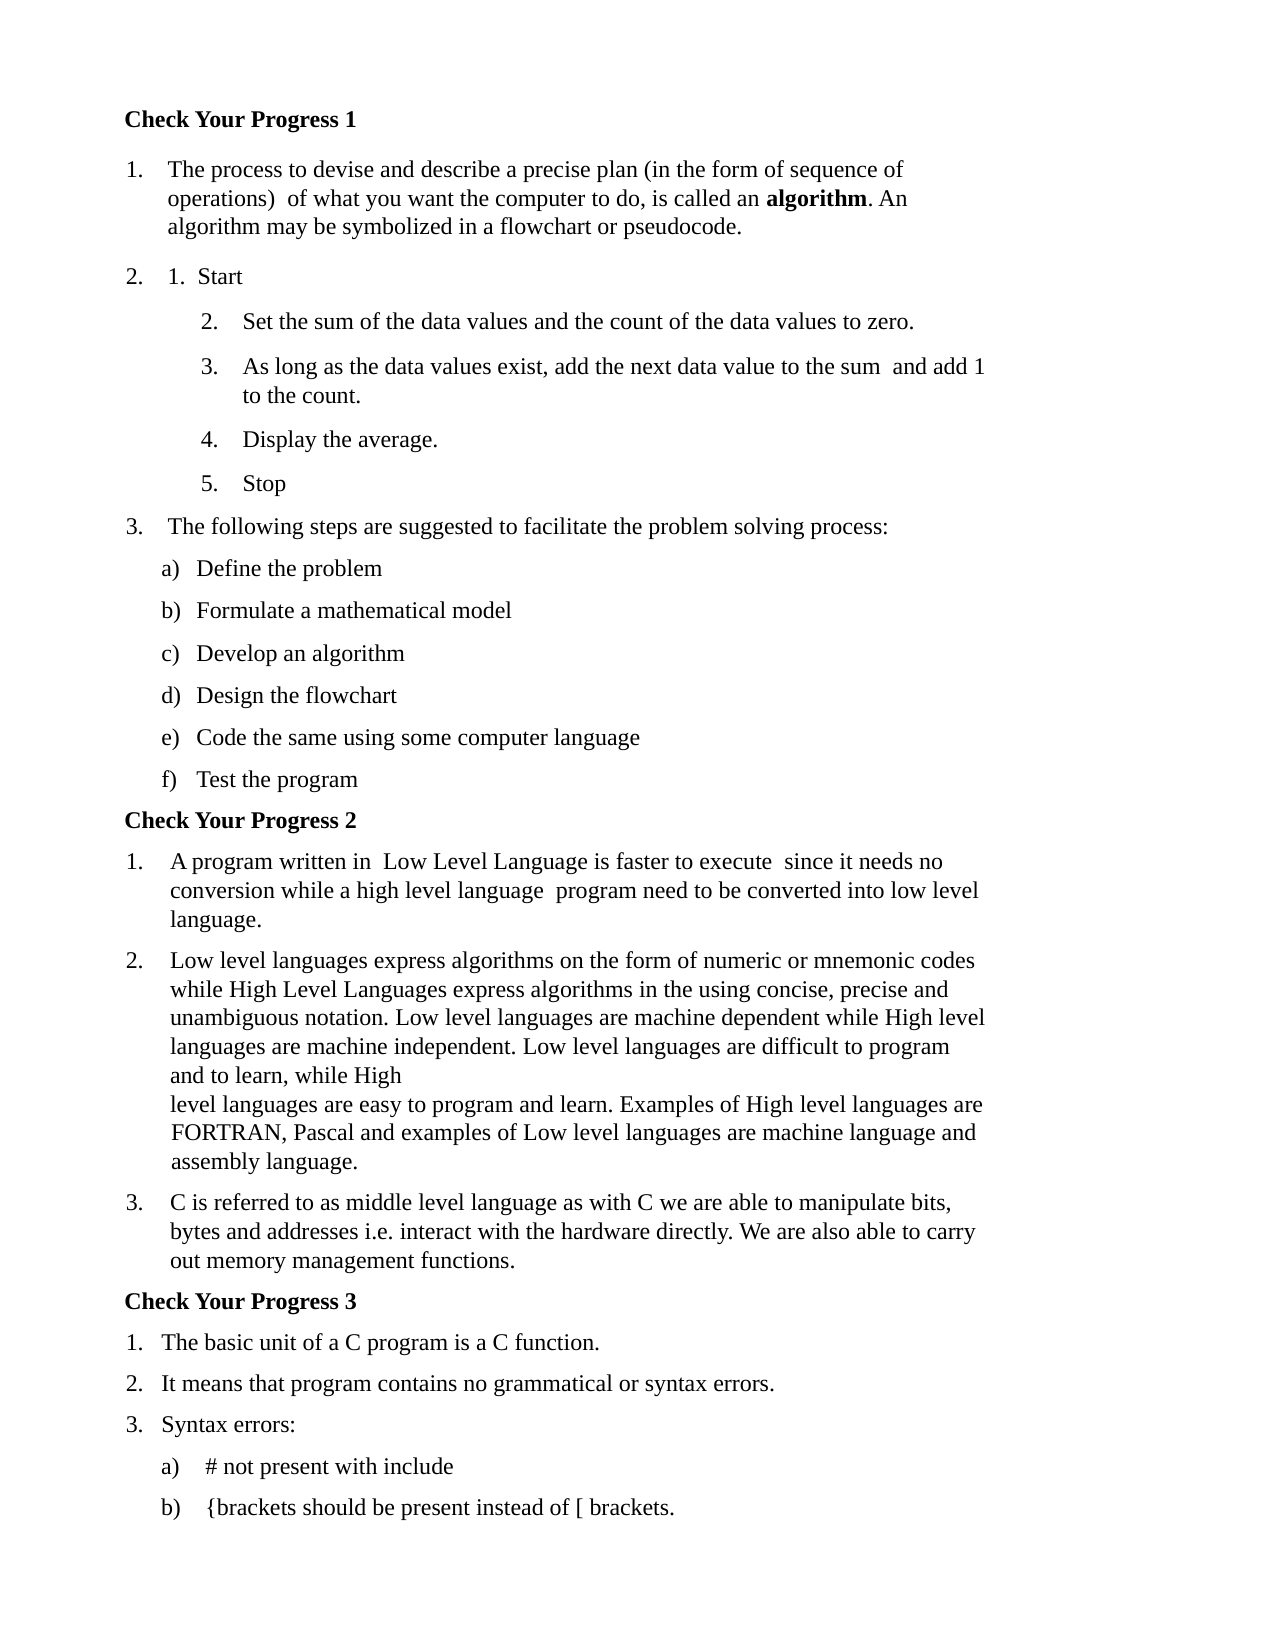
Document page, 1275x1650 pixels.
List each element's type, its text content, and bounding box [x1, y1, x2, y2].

list Set the sum of the data values and the count of the data values to zero. [201, 307, 988, 335]
list The following steps are suggested to facilitate the problem solving process: [126, 512, 988, 540]
subtitle Check Your Progress 1 [124, 105, 717, 133]
list A program written in Low Level Language is faster to execute since it needs no conversion while a high level language program need to be converted into low level language. [126, 847, 988, 932]
list # not present with include [161, 1452, 988, 1479]
list C is referred to as middle level language as with C we are able to manipulate bits, bytes and addresses i.e. interact with the hardware directly. We are also able to carry out memory management functions. [126, 1188, 988, 1273]
list Low level languages express algorithms on the form of numeric or mnemonic codes while High Level Languages express algorithms in the using concise, precise and unambiguous notation. Low level languages are machine dependent while High level languages are machine independent. Low level languages are difficult to program and to learn, while High [126, 946, 988, 1088]
list Code the same using some computer language [161, 723, 988, 750]
text level languages are easy to program and learn. Examples of High level languages are FORTRAN, Pascal and examples of Low level languages are machine language and assembly language. [170, 1090, 988, 1175]
subtitle Check Your Progress 2 [124, 806, 717, 834]
list Stop [201, 469, 988, 497]
list The basic unit of a C program is a C function. [126, 1328, 988, 1356]
list Syntax errors: [126, 1411, 988, 1438]
list Test the program [161, 765, 988, 792]
list Develop an algorithm [161, 638, 988, 666]
list As long as the data values exist, add the next data value to the sum and add 1 to the count. [201, 352, 988, 408]
list The process to devise and describe a precise plan (in the form of sequence of operations) of what you want the computer to do, is called an algorithm. An algorithm may be symbolized in a flowchart or pseudocode. [126, 155, 988, 240]
list 1. Start [126, 262, 988, 290]
list {brackets should be present instead of [ brackets. [161, 1493, 988, 1521]
list Formulate a mathematical model [161, 596, 988, 624]
list Define the problem [161, 554, 988, 582]
list Design the flowchart [161, 681, 988, 708]
list It means that program contains no grammatical or syntax errors. [126, 1369, 988, 1397]
subtitle Check Your Progress 3 [124, 1287, 717, 1314]
list Display the average. [201, 425, 988, 452]
